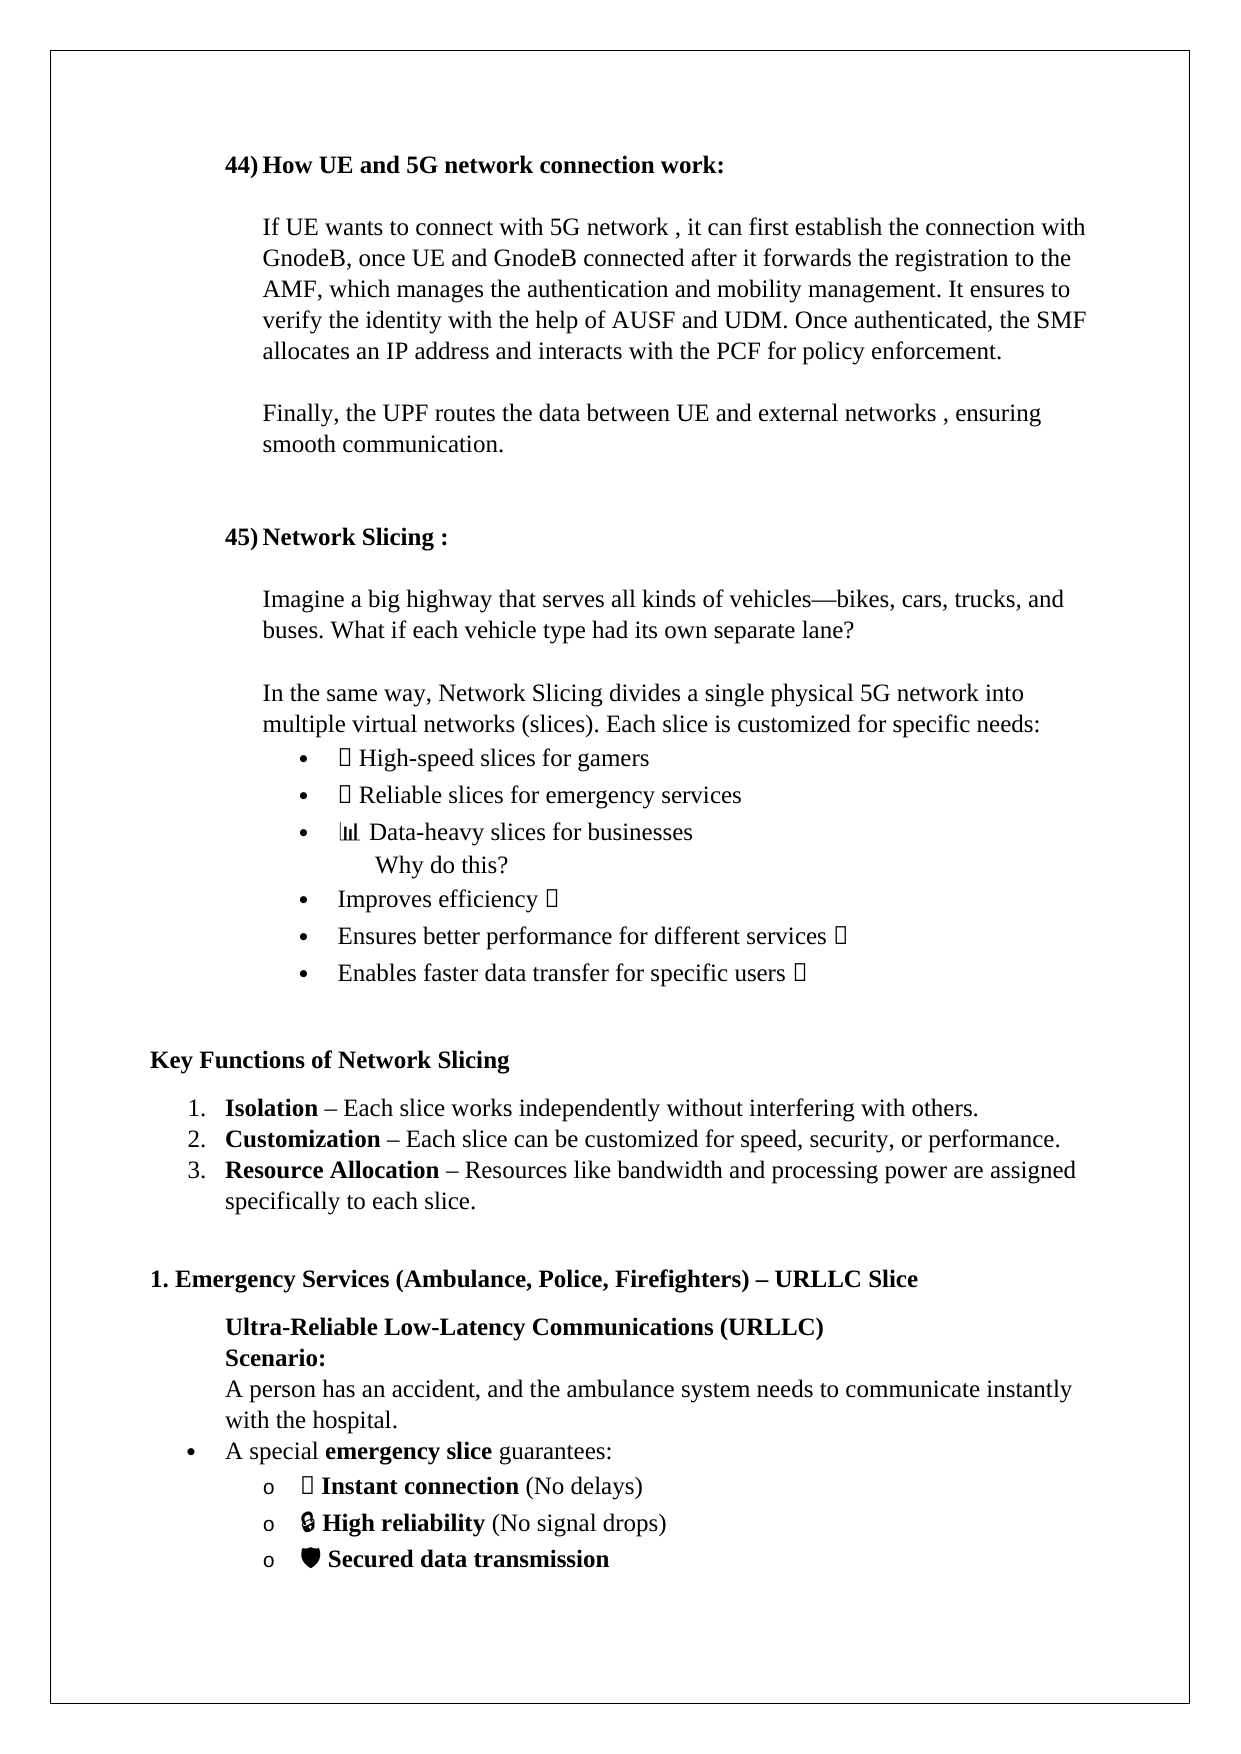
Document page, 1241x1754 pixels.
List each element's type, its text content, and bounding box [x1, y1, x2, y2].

list Why do this? [375, 850, 1090, 879]
text 1. Emergency Services (Ambulance, Police, Firefighters) – URLLC Slice [150, 1264, 1090, 1293]
list Enables faster data transfer for specific users 🚀 [300, 955, 1090, 989]
list 📊 Data-heavy slices for businesses [300, 813, 1090, 847]
list Improves efficiency 💡 [300, 881, 1090, 915]
list 🛡️ Secured data transmission [262, 1541, 1090, 1575]
list In the same way, Network Slicing divides a single physical 5G network into multiple virtual networks (slices). Each slice is customized for specific needs: [262, 678, 1090, 737]
list A special emergency slice guarantees: [187, 1436, 1090, 1465]
list How UE and 5G network connection work: [225, 150, 1090, 179]
list Network Slicing : [225, 522, 1090, 551]
list 📶 Reliable slices for emergency services [300, 777, 1090, 811]
list Finally, the UPF routes the data between UE and external networks , ensuring smooth communication. [262, 398, 1090, 458]
list 🔒 High reliability (No signal drops) [262, 1504, 1090, 1538]
list Isolation – Each slice works independently without interfering with others. [187, 1093, 1090, 1121]
list Scenario: A person has an accident, and the ambulance system needs to communicate instantly with the hospital. [225, 1343, 1090, 1434]
list Resource Allocation – Resources like bandwidth and processing power are assigned specifically to each slice. [187, 1155, 1090, 1214]
text Key Functions of Network Slicing [150, 1045, 1090, 1074]
list 📡 Instant connection (No delays) [262, 1467, 1090, 1501]
list Ultra-Reliable Low-Latency Communications (URLLC) [225, 1312, 1090, 1341]
list Customization – Each slice can be customized for speed, security, or performance. [187, 1124, 1090, 1152]
list 🚀 High-speed slices for gamers [300, 740, 1090, 774]
list Imagine a big highway that serves all kinds of vehicles—bikes, cars, trucks, and buses. What if each vehicle type had its own separate lane? [262, 584, 1090, 644]
list Ensures better performance for different services 🎯 [300, 918, 1090, 952]
list If UE wants to connect with 5G network , it can first establish the connection with GnodeB, once UE and GnodeB connected after it forwards the registration to the AMF, which manages the authentication and mobility management. It ensures to verify the identity with the help of AUSF and UDM. Once authenticated, the SMF allocates an IP address and interacts with the PCF for policy enforcement. [262, 212, 1090, 365]
